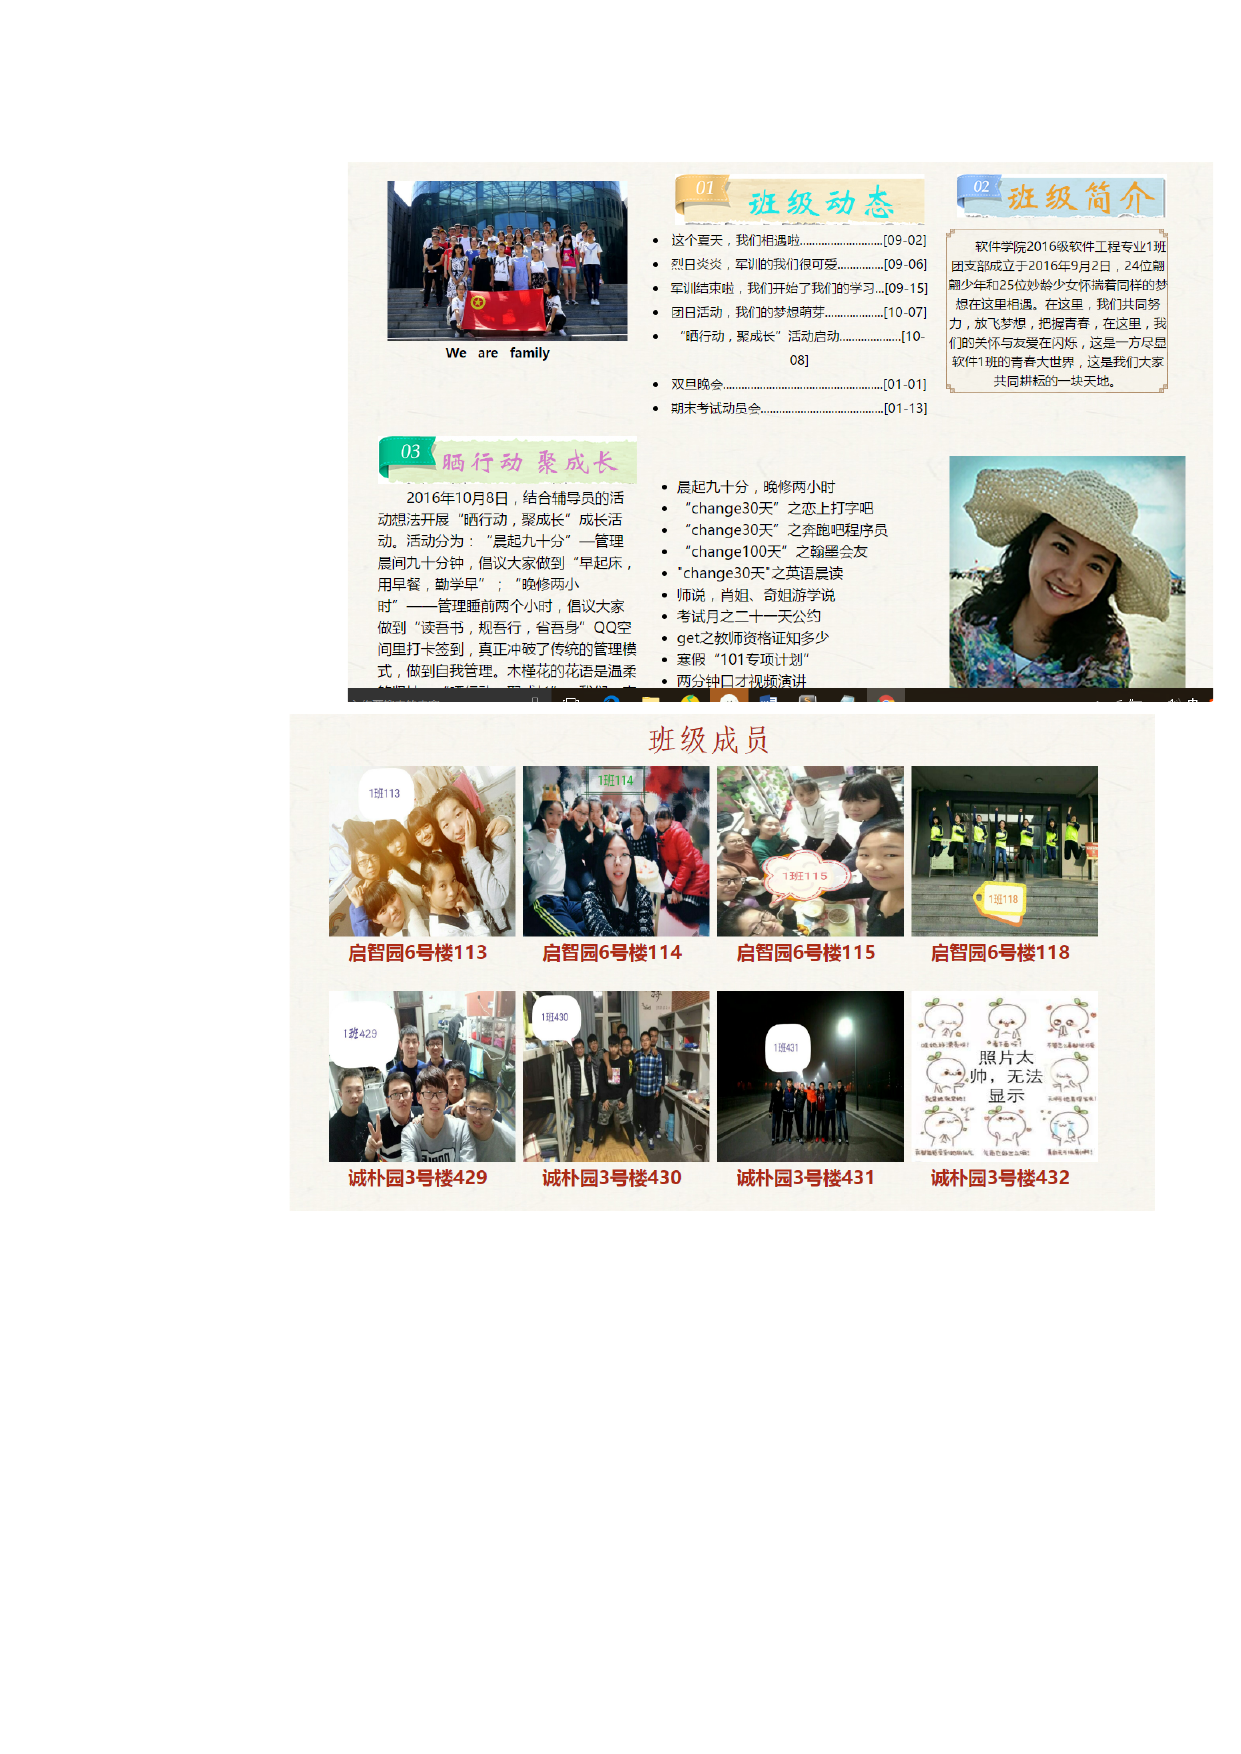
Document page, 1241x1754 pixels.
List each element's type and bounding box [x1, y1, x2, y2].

picture [347, 162, 1214, 702]
picture [289, 714, 1155, 1211]
